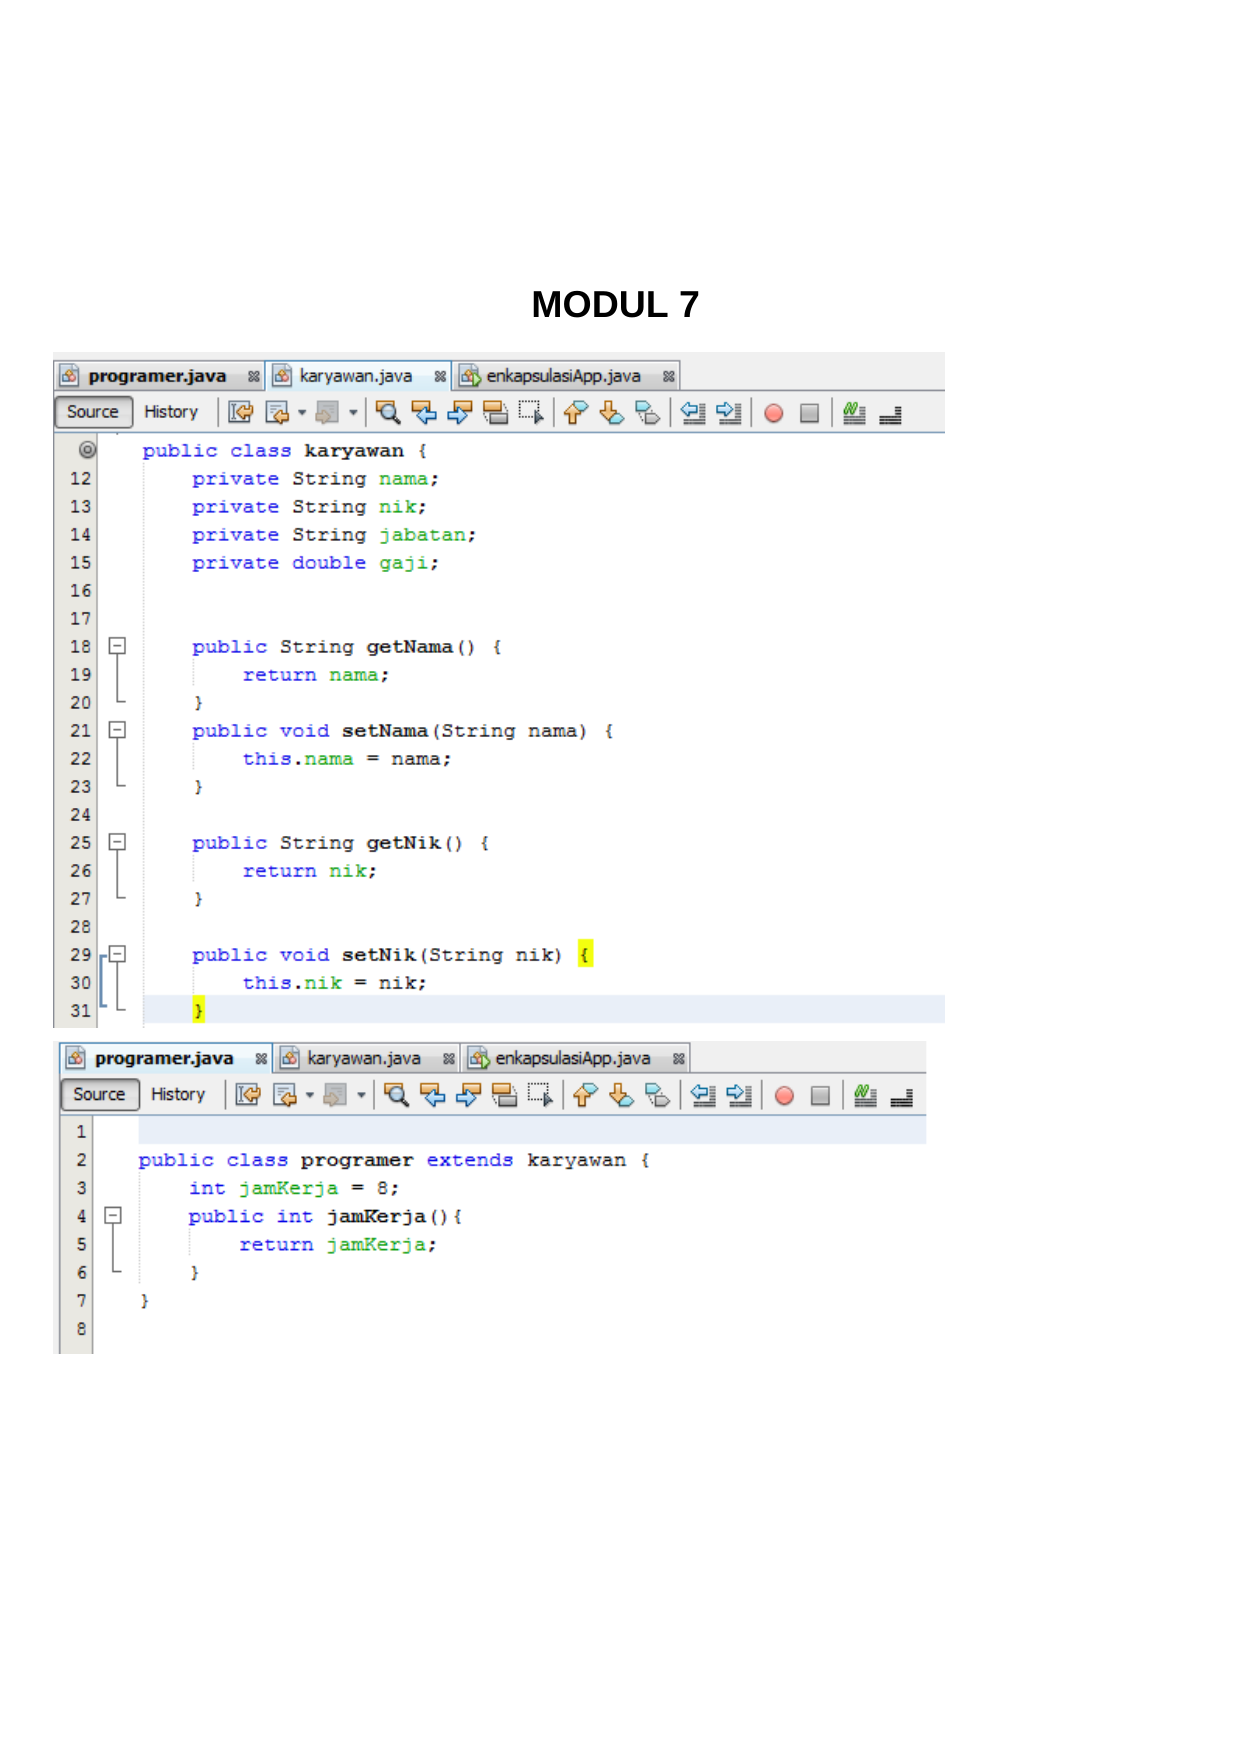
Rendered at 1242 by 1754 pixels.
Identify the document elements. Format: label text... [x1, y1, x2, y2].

picture [53, 1041, 927, 1354]
text MODUL 7 [53, 282, 1178, 325]
picture [53, 352, 945, 1028]
